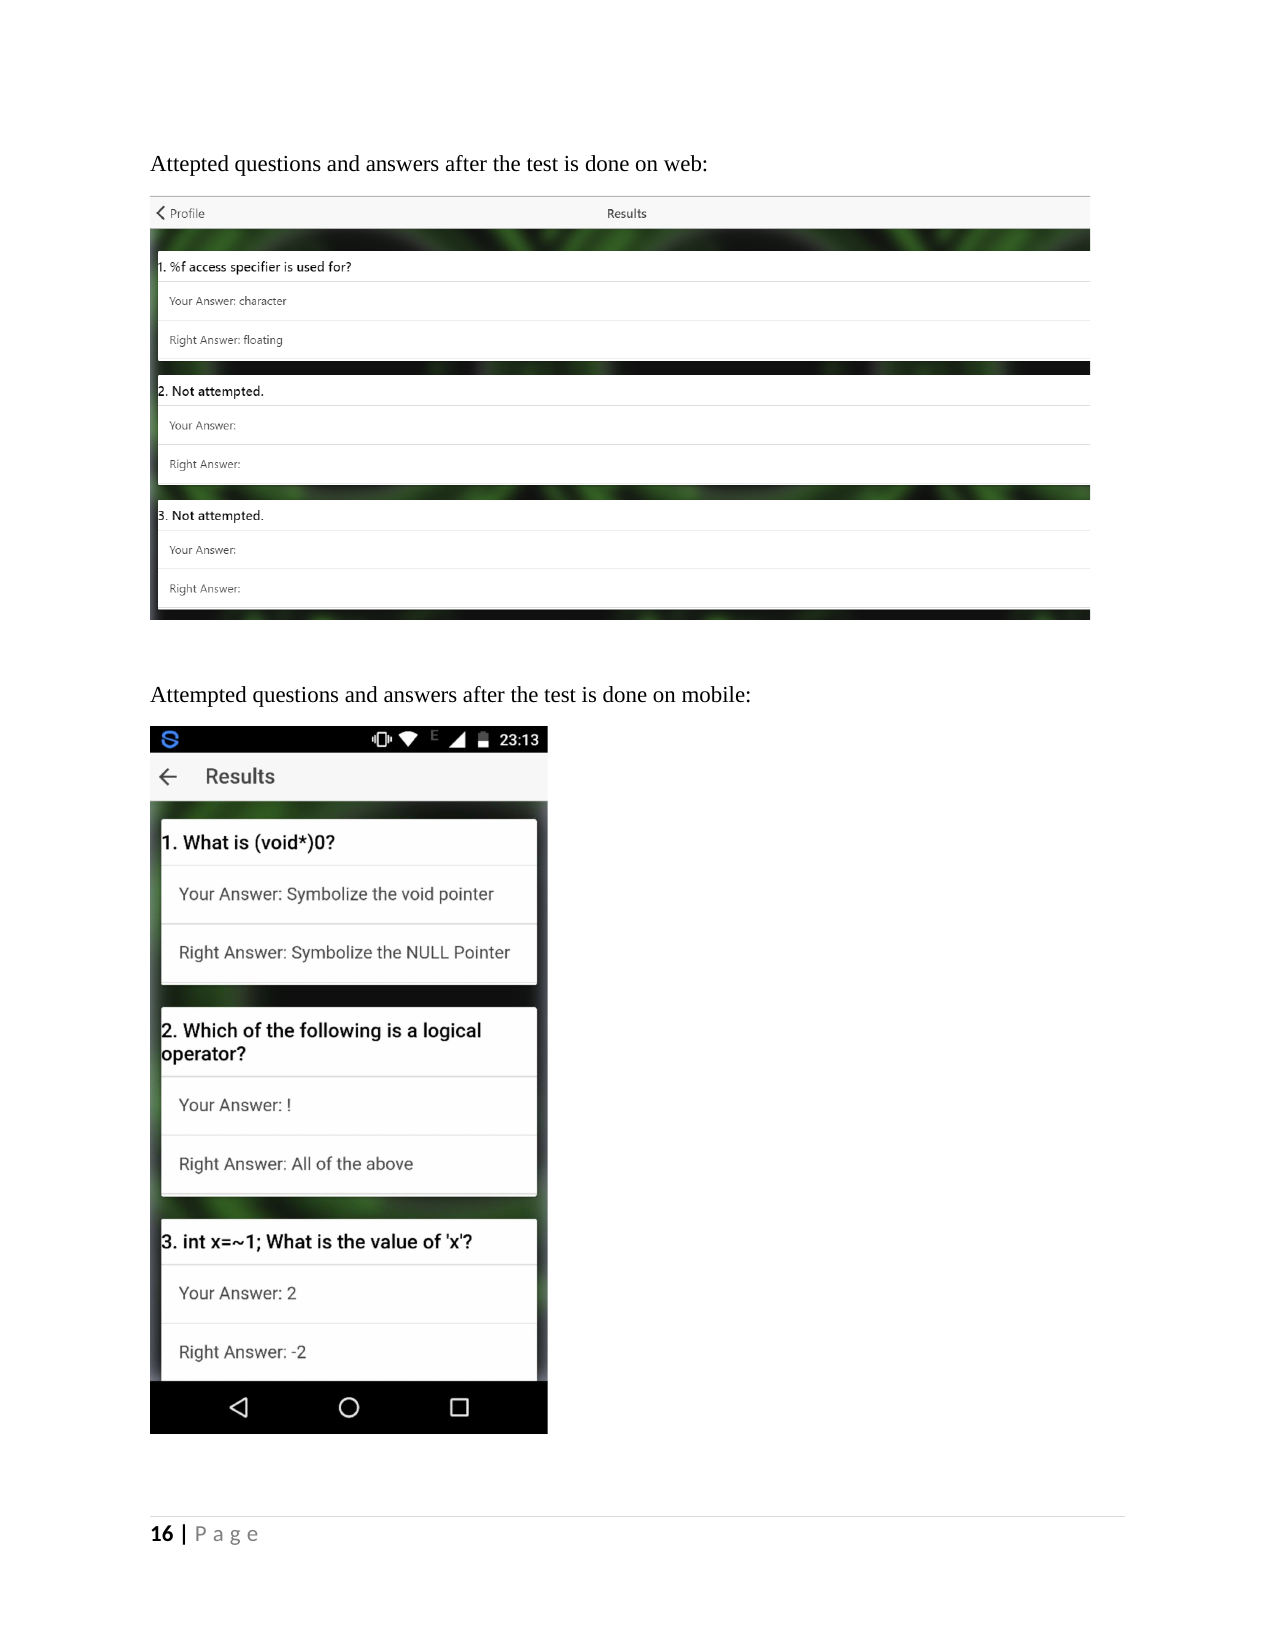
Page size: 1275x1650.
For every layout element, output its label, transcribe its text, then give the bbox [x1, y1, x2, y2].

picture [150, 195, 1091, 620]
picture [150, 726, 548, 1434]
text Attempted questions and answers after the test is done on mobile: [150, 681, 1125, 707]
text Attepted questions and answers after the test is done on web: [150, 150, 1125, 176]
